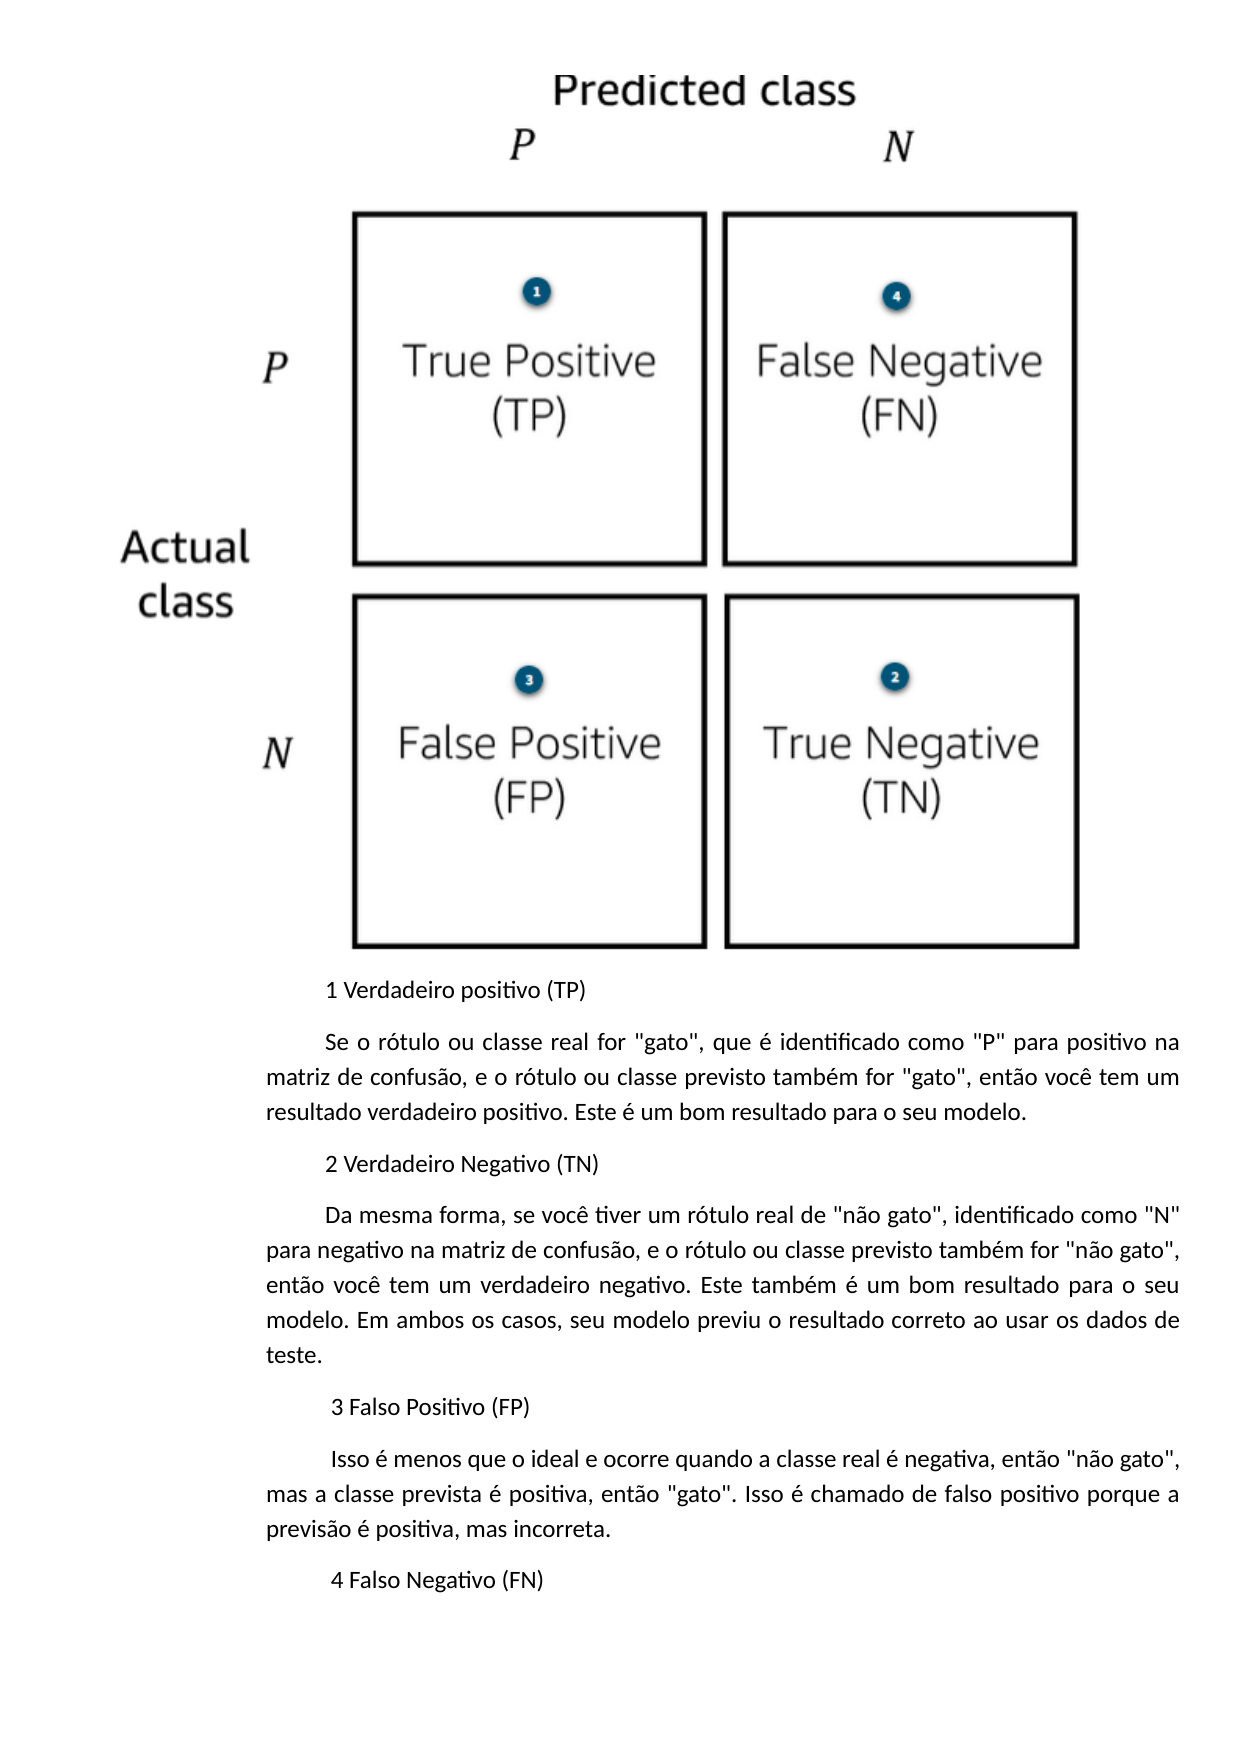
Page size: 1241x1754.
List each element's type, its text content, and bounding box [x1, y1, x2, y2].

text 2 Verdadeiro Negativo (TN) [266, 1148, 1181, 1178]
text Se o rótulo ou classe real for "gato", que é identificado como "P" para positivo na matriz de confusão, e o rótulo ou classe previsto também for "gato", então você tem um resultado verdadeiro positivo. Este é um bom resultado para o seu modelo. [266, 1026, 1181, 1127]
text 1 Verdadeiro positivo (TP) [266, 974, 1181, 1005]
text Isso é menos que o ideal e ocorre quando a classe real é negativa, então "não gato", mas a classe prevista é positiva, então "gato". Isso é chamado de falso positivo porque a previsão é positiva, mas incorreta. [266, 1443, 1181, 1543]
text 3 Falso Positivo (FP) [266, 1391, 1181, 1422]
picture [118, 75, 1083, 954]
text Da mesma forma, se você tiver um rótulo real de "não gato", identificado como "N" para negativo na matriz de confusão, e o rótulo ou classe previsto também for "não gato", então você tem um verdadeiro negativo. Este também é um bom resultado para o seu modelo. Em ambos os casos, seu modelo previu o resultado correto ao usar os dados de teste. [266, 1199, 1181, 1370]
text 4 Falso Negativo (FN) [266, 1564, 1181, 1595]
